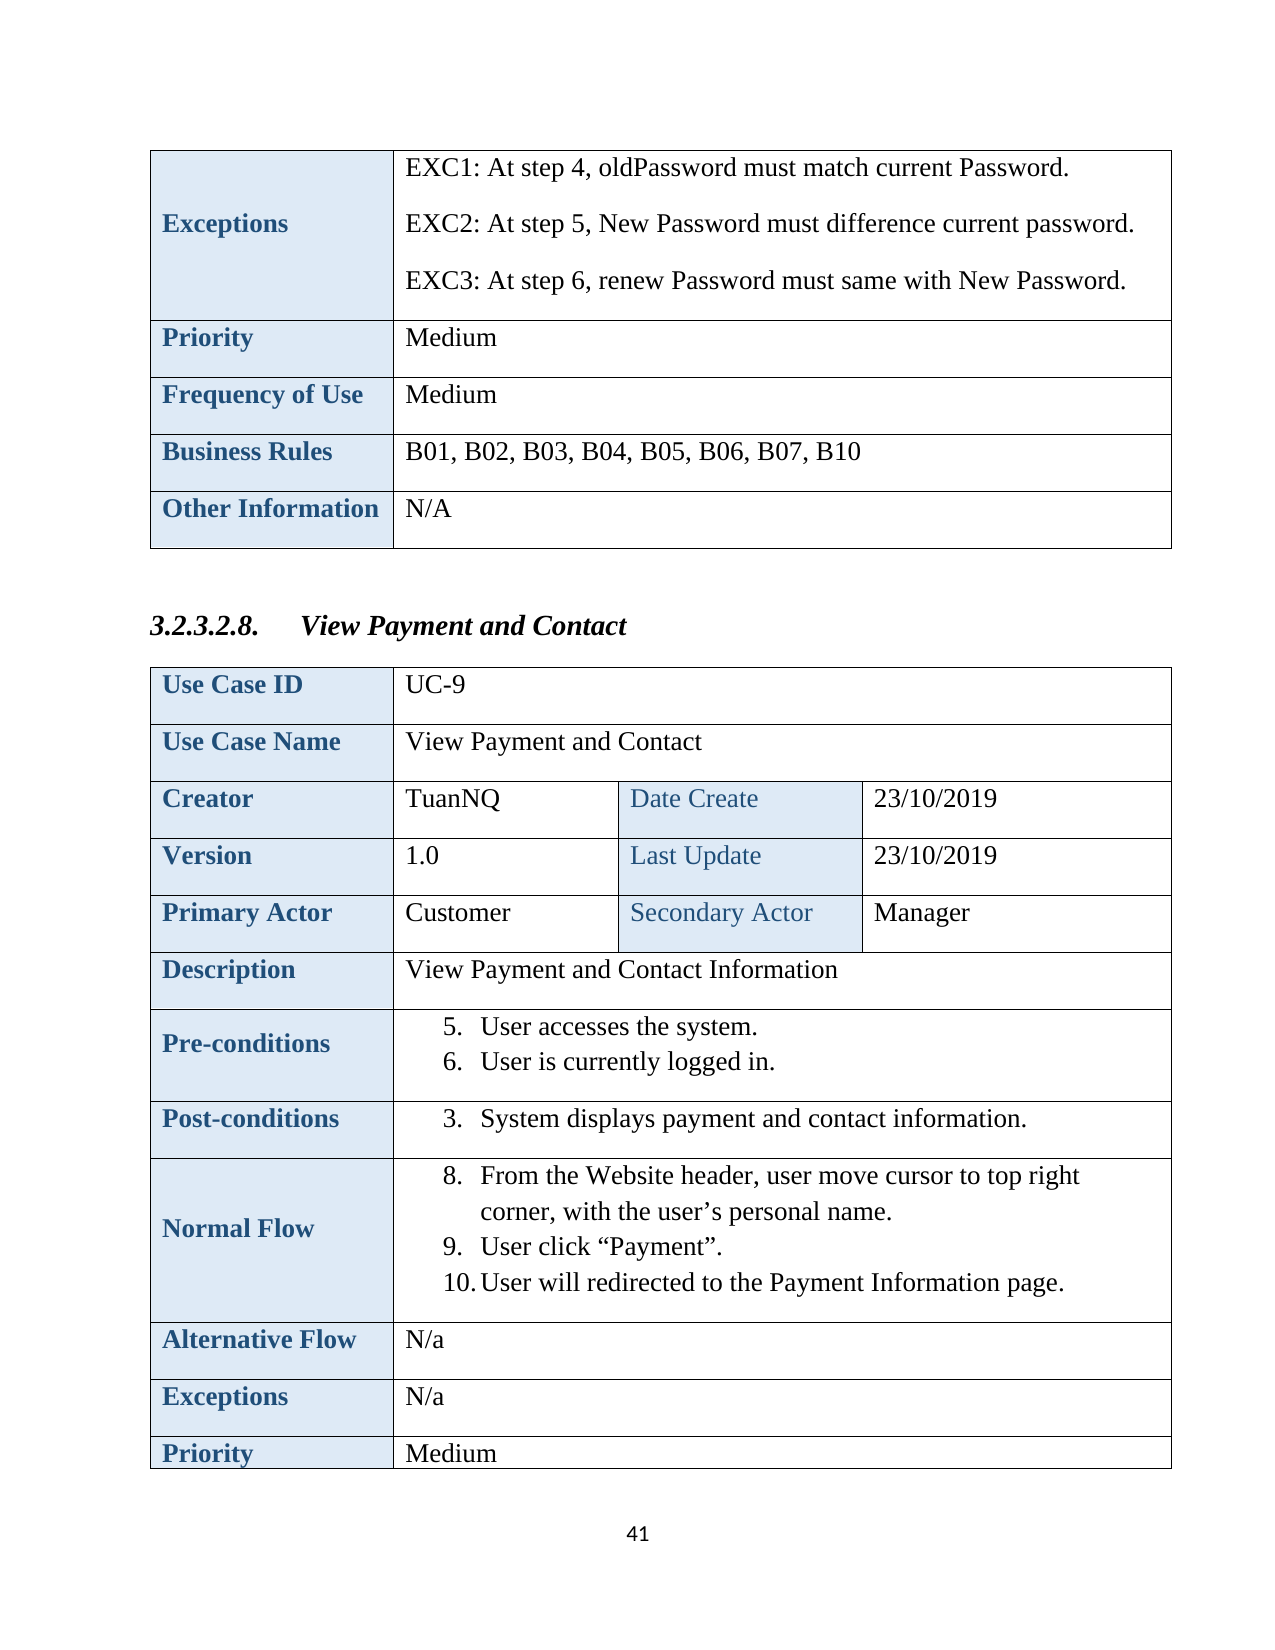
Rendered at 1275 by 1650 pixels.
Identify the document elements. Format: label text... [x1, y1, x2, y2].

table_cell Secondary Actor [619, 896, 862, 952]
table_cell Creator [151, 782, 393, 838]
table_cell Date Create [619, 782, 862, 838]
table_cell Priority [151, 1437, 393, 1468]
table_cell Exceptions [151, 151, 393, 320]
table_cell N/A [394, 492, 1171, 547]
table_cell Customer [394, 896, 618, 952]
table_cell Manager [863, 896, 1171, 952]
table_cell Use Case Name [151, 725, 393, 781]
table_cell TuanNQ [394, 782, 618, 838]
table_cell Medium [394, 1437, 1171, 1468]
table_cell View Payment and Contact [394, 725, 1171, 781]
table_cell 23/10/2019 [863, 782, 1171, 838]
table_cell 1.0 [394, 839, 618, 895]
table_header Use Case ID [151, 668, 393, 724]
list View Payment and Contact [150, 608, 1125, 641]
table_cell Version [151, 839, 393, 895]
table_cell Other Information [151, 492, 393, 547]
table_cell Frequency of Use [151, 378, 393, 434]
table_cell N/a [394, 1380, 1171, 1436]
table_cell N/a [394, 1323, 1171, 1379]
table_cell EXC1: At step 4, oldPassword must match current Password. EXC2: At step 5, New Password must difference current password. EXC3: At step 6, renew Password must same with New Password. [394, 151, 1171, 320]
table_cell From the Website header, user move cursor to top right corner, with the user’s personal name. User click “Payment”. User will redirected to the Payment Information page. [394, 1159, 1171, 1322]
table_cell Alternative Flow [151, 1323, 393, 1379]
table_cell Pre-conditions [151, 1010, 393, 1101]
table_cell Exceptions [151, 1380, 393, 1436]
table_cell User accesses the system. User is currently logged in. [394, 1010, 1171, 1101]
table_cell Primary Actor [151, 896, 393, 952]
table_cell B01, B02, B03, B04, B05, B06, B07, B10 [394, 435, 1171, 491]
table_cell System displays payment and contact information. [394, 1102, 1171, 1158]
table_cell Last Update [619, 839, 862, 895]
table_cell Medium [394, 378, 1171, 434]
table_cell Post-conditions [151, 1102, 393, 1158]
table_cell Description [151, 953, 393, 1008]
table_cell Business Rules [151, 435, 393, 491]
table_cell Medium [394, 321, 1171, 377]
table_header UC-9 [394, 668, 1171, 724]
table_cell View Payment and Contact Information [394, 953, 1171, 1008]
table_cell Priority [151, 321, 393, 377]
table_cell Normal Flow [151, 1159, 393, 1322]
table_cell 23/10/2019 [863, 839, 1171, 895]
